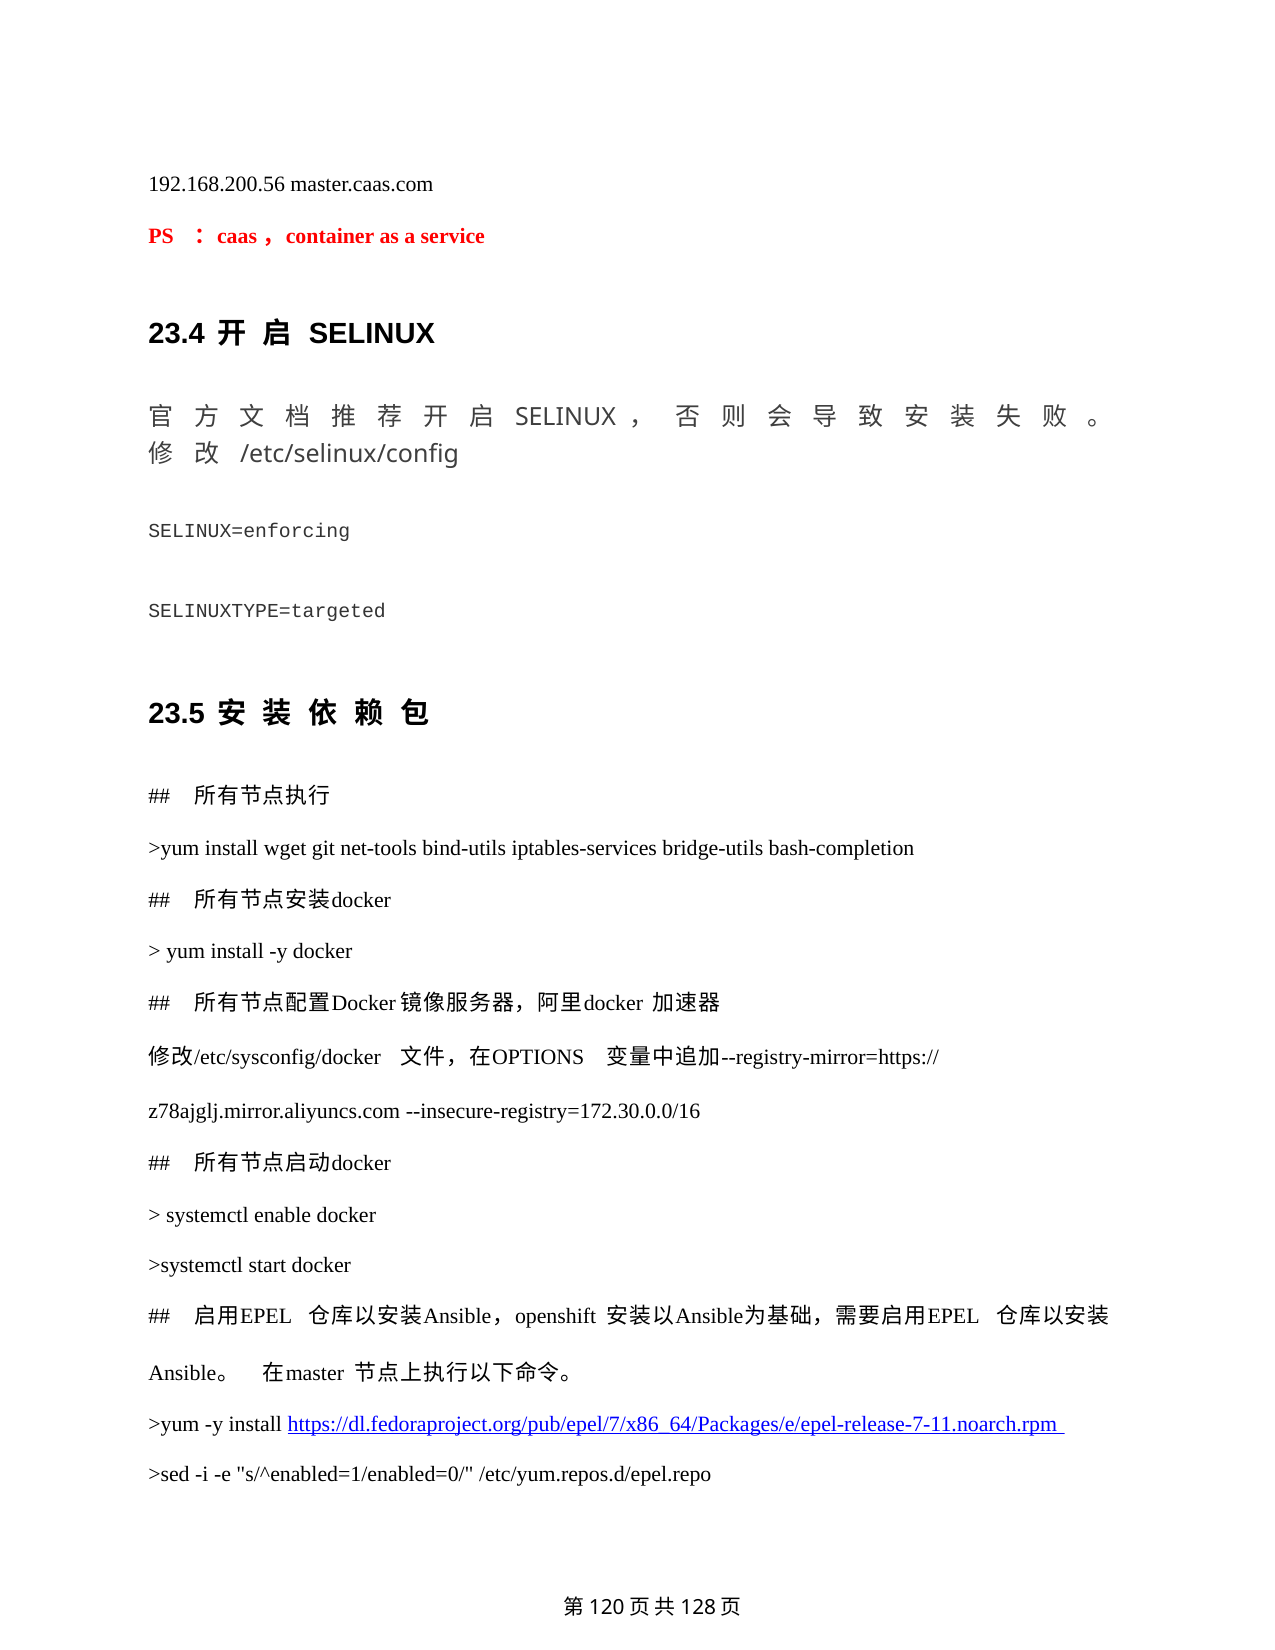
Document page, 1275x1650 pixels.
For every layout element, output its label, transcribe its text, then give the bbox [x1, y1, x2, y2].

text ## 所有节点安装docker [148, 879, 1156, 916]
text >systemctl start docker [148, 1246, 1156, 1283]
subtitle 开启SELINUX [148, 293, 1156, 368]
text ## 所有节点启动docker [148, 1142, 1156, 1179]
text > systemctl enable docker [148, 1195, 1156, 1233]
text 官方文档推荐开启SELINUX，否则会导致安装失败。 修改/etc/selinux/config [148, 396, 1156, 471]
text ## 所有节点配置Docker镜像服务器，阿里docker加速器 [148, 982, 1156, 1020]
text >yum -y install https://dl.fedoraproject.org/pub/epel/7/x86_64/Packages/e/epel-release-7-11.noarch.rpm [148, 1405, 1156, 1443]
text > yum install -y docker [148, 932, 1156, 970]
text PS：caas，container as a service [148, 215, 1156, 252]
text ## 启用EPEL仓库以安装Ansible，openshift安装以Ansible为基础，需要启用EPEL仓库以安装Ansible。 在master节点上执行以下命令。 [148, 1296, 1156, 1389]
text 192.168.200.56 master.caas.com [148, 165, 1156, 202]
text SELINUX=enforcing [148, 513, 1156, 551]
text 修改/etc/sysconfig/docker文件，在OPTIONS变量中追加--registry-mirror=https://z78ajglj.mirror.aliyuncs.com --insecure-registry=172.30.0.0/16 [148, 1036, 1156, 1129]
subtitle 安装依赖包 [148, 673, 1156, 748]
text >yum install wget git net-tools bind-utils iptables-services bridge-utils bash-completion [148, 829, 1156, 866]
text ## 所有节点执行 [148, 776, 1156, 813]
text >sed -i -e "s/^enabled=1/enabled=0/" /etc/yum.repos.d/epel.repo [148, 1455, 1156, 1493]
text SELINUXTYPE=targeted [148, 593, 1156, 631]
